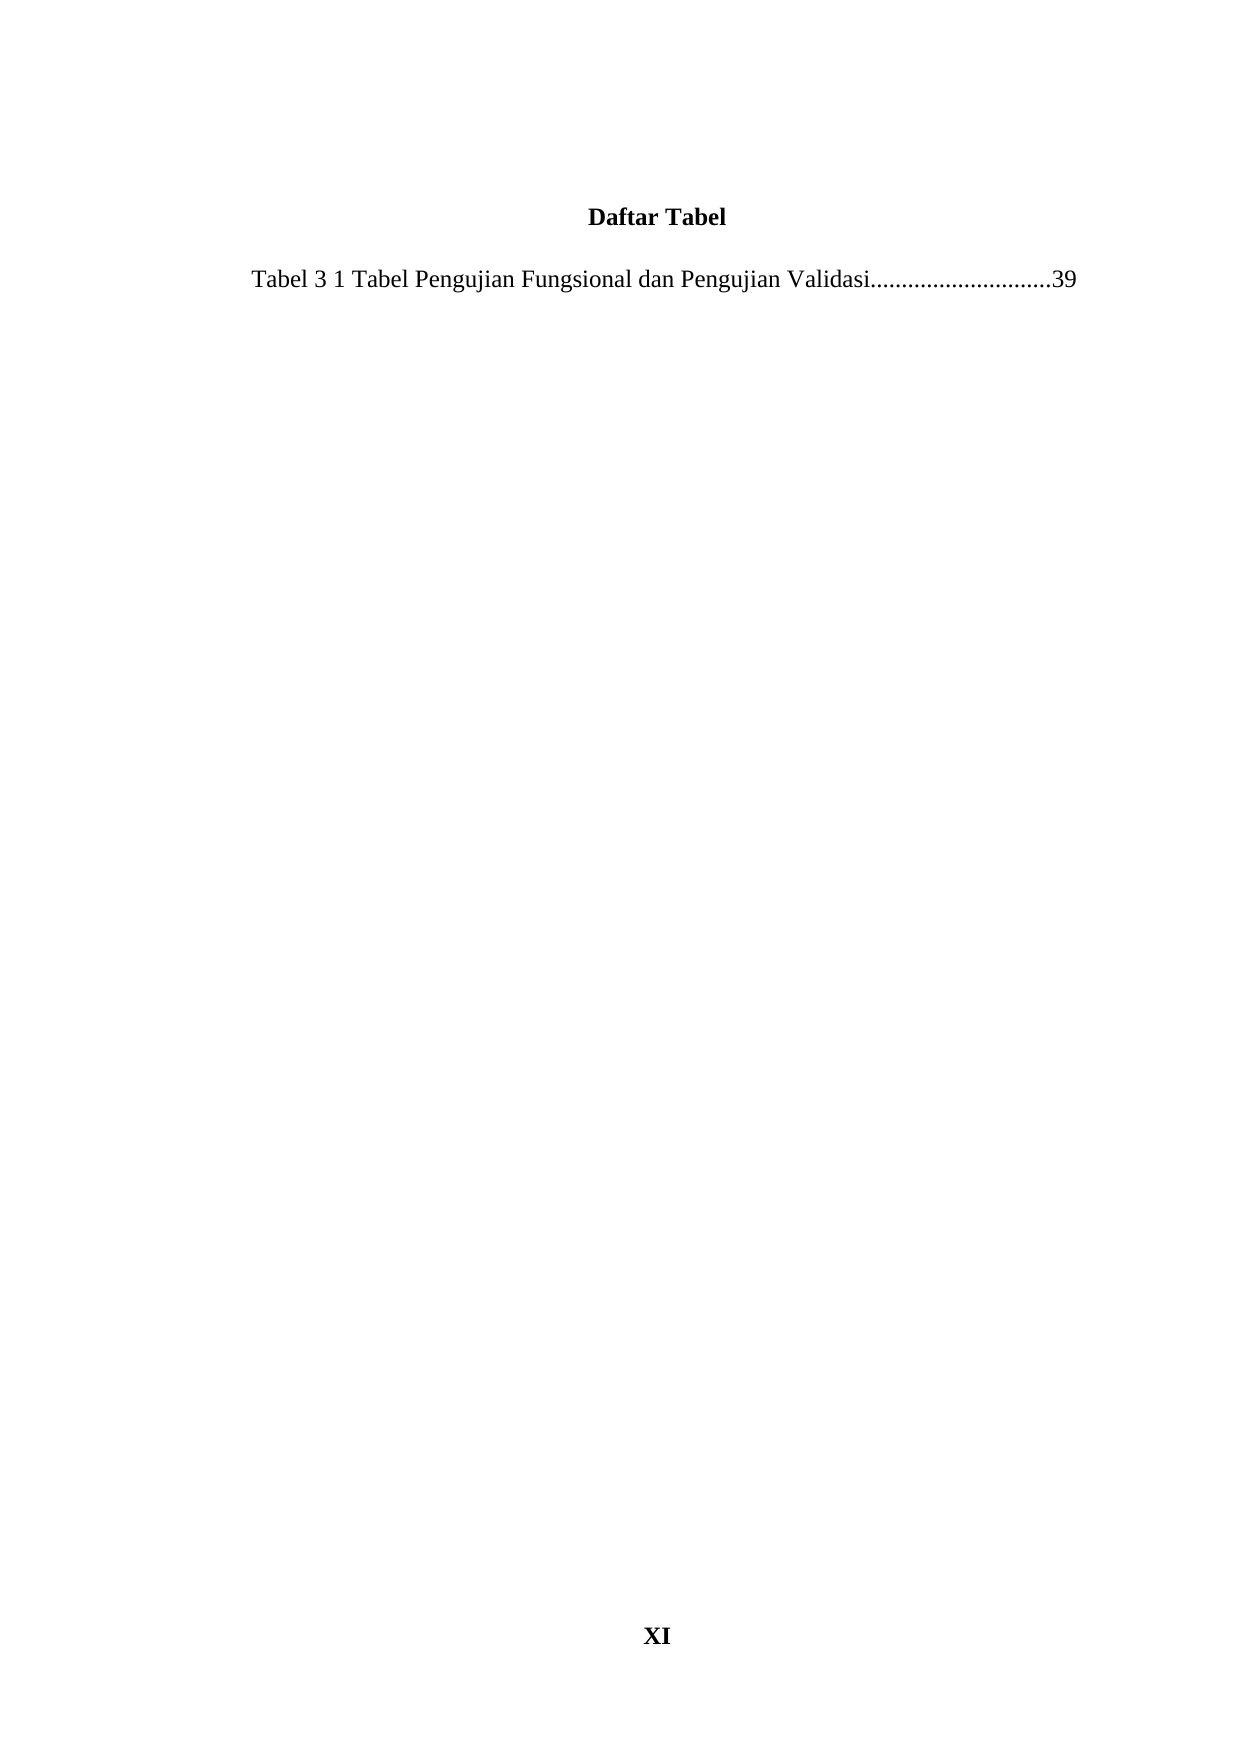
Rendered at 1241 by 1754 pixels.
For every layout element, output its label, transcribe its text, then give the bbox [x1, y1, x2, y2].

subtitle Daftar Tabel [251, 202, 1063, 231]
text Tabel 3 1 Tabel Pengujian Fungsional dan Pengujian Validasi 39 [251, 264, 1063, 293]
